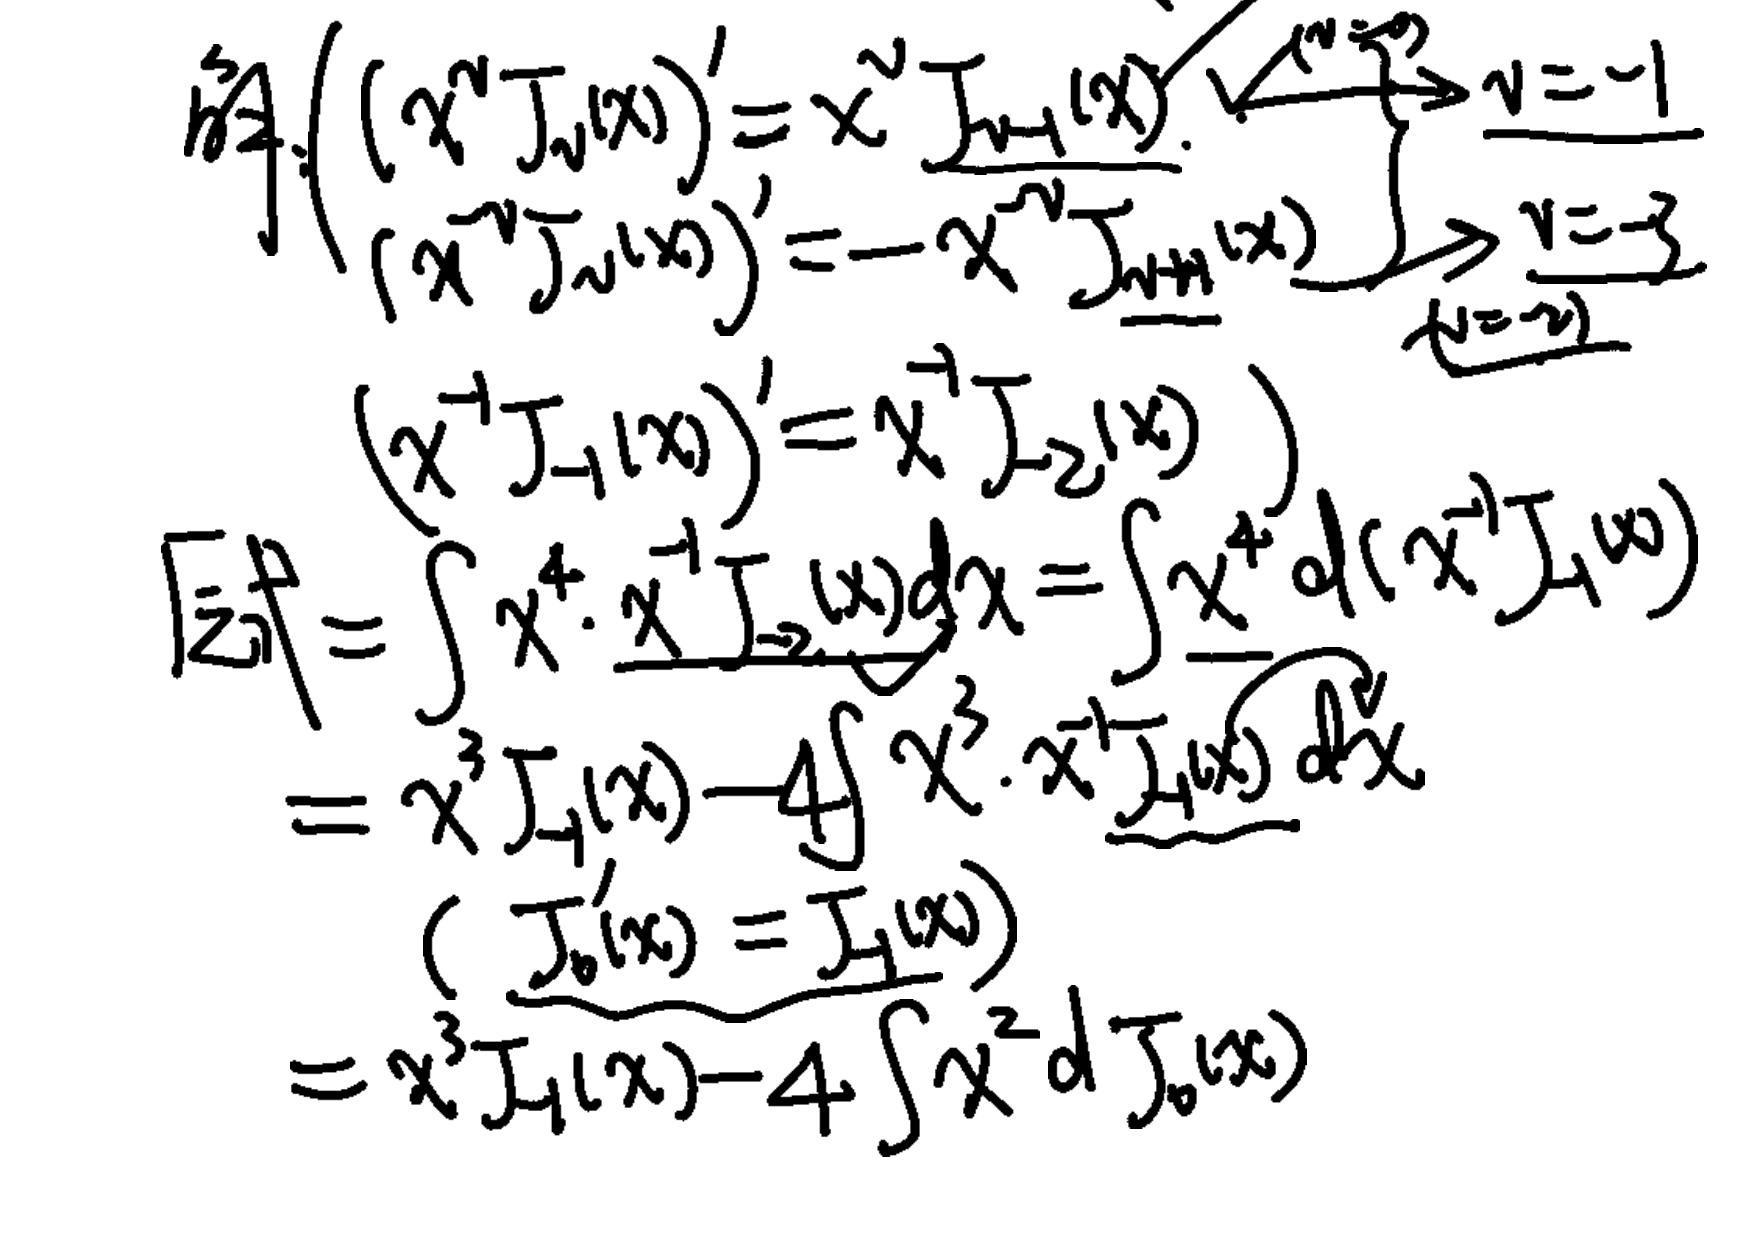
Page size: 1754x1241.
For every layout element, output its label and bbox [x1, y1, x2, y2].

picture [1048, 985, 1307, 1129]
picture [161, 0, 1707, 1157]
